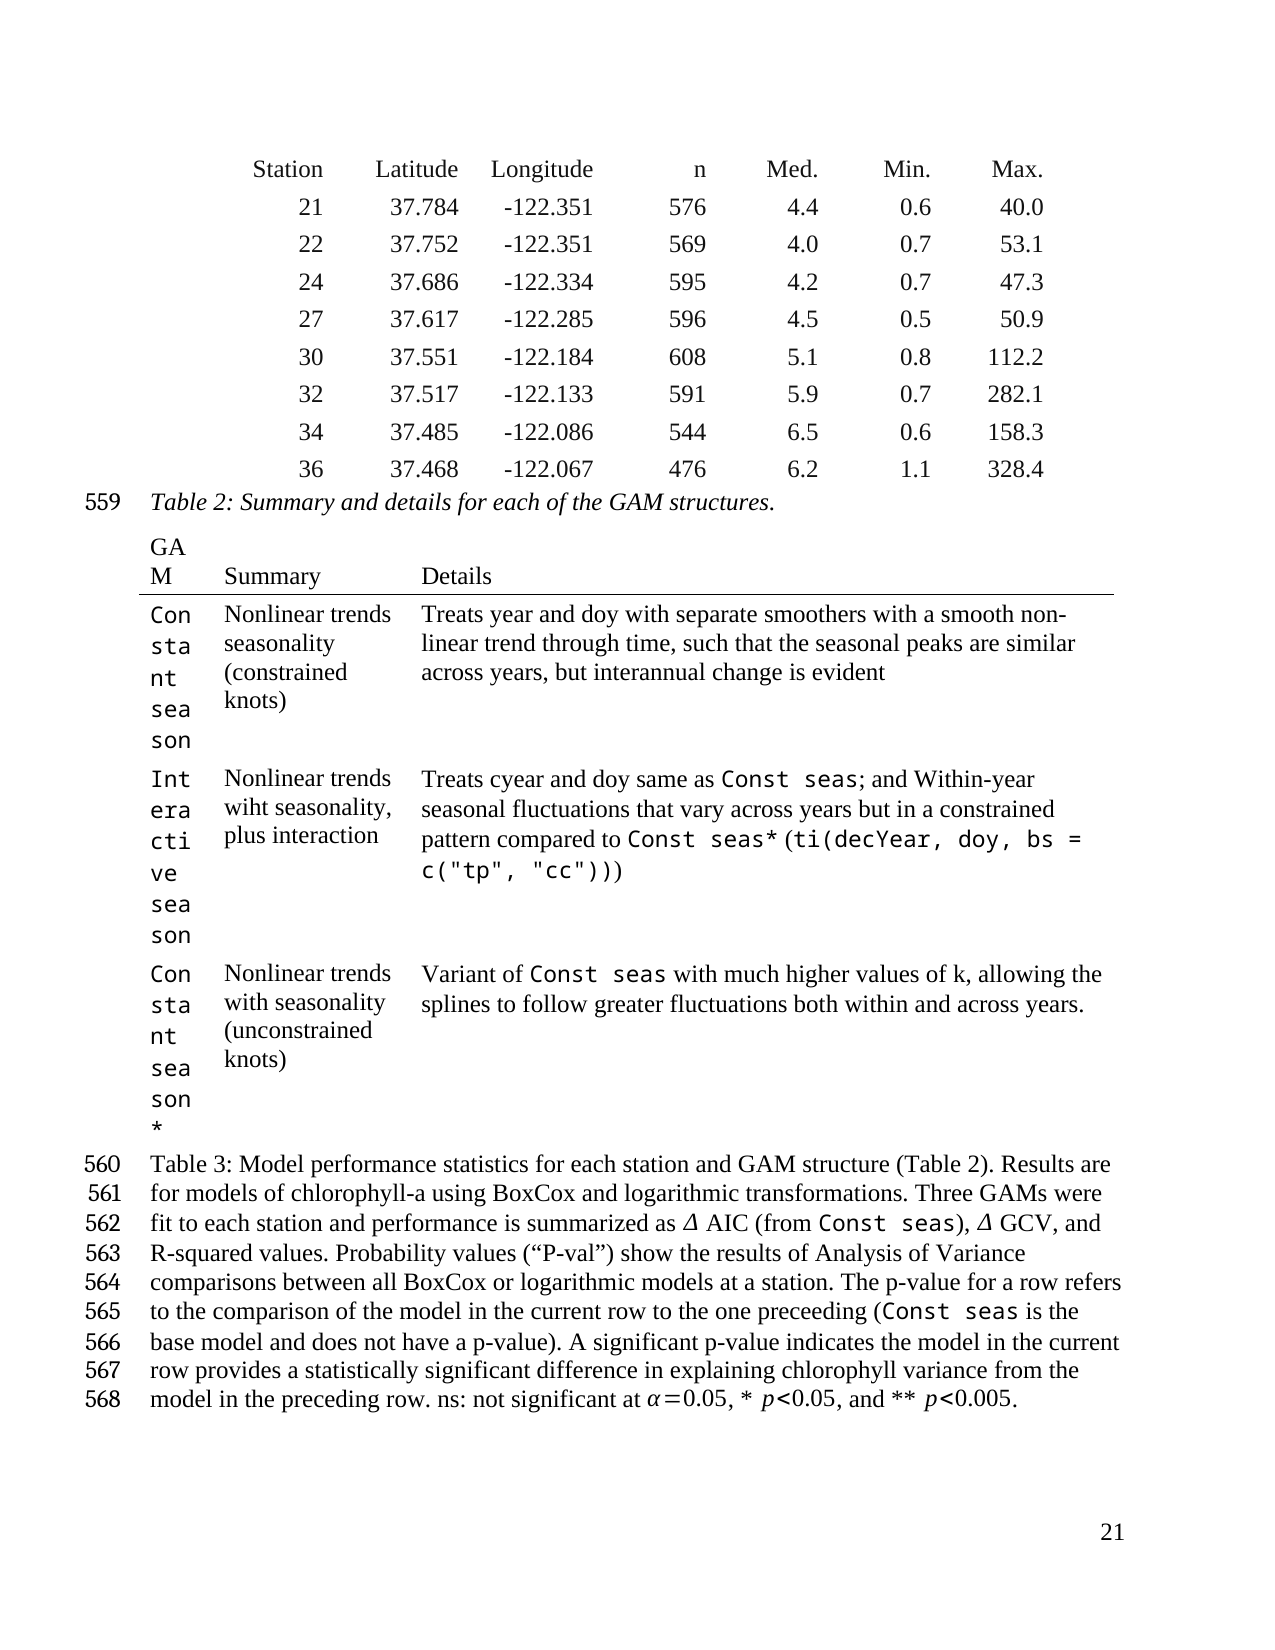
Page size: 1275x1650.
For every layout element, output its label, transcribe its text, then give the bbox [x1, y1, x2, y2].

table_cell 0.8 [829, 338, 941, 375]
table_cell Nonlinear trends wiht seasonality, plus interaction [213, 759, 410, 954]
table_header Min. [829, 150, 941, 187]
table_cell 37.517 [334, 375, 469, 412]
table_cell 112.2 [941, 338, 1054, 375]
table_cell 282.1 [941, 375, 1054, 412]
table_cell Nonlinear trends seasonality (constrained knots) [213, 595, 410, 759]
table_cell Nonlinear trends with seasonality (unconstrained knots) [213, 954, 410, 1149]
table_cell 37.485 [334, 413, 469, 450]
table_header Med. [716, 150, 829, 187]
table_cell 6.2 [716, 450, 829, 487]
table_cell 4.2 [716, 263, 829, 300]
table_cell 0.7 [829, 225, 941, 262]
table_cell -122.086 [469, 413, 604, 450]
table_cell 6.5 [716, 413, 829, 450]
table_cell Treats cyear and doy same as Const seas; and Within-year seasonal fluctuations that vary across years but in a constrained pattern compared to Const seas* (ti(decYear, doy, bs = c("tp", "cc"))) [410, 759, 1114, 954]
table_cell Interactive season [139, 759, 213, 954]
table_header GAM [139, 529, 213, 594]
table_cell 4.0 [716, 225, 829, 262]
table_cell 0.6 [829, 188, 941, 225]
table_cell -122.133 [469, 375, 604, 412]
table_cell Constant season* [139, 954, 213, 1149]
table_cell 4.5 [716, 300, 829, 337]
table_cell 37.551 [334, 338, 469, 375]
table_cell 47.3 [941, 263, 1054, 300]
table_cell -122.351 [469, 225, 604, 262]
table_cell 27 [221, 300, 334, 337]
table_header Longitude [469, 150, 604, 187]
table_cell 37.784 [334, 188, 469, 225]
table_cell 608 [604, 338, 716, 375]
table_cell 544 [604, 413, 716, 450]
table_cell 0.5 [829, 300, 941, 337]
table_cell 1.1 [829, 450, 941, 487]
table_cell -122.184 [469, 338, 604, 375]
table_cell 40.0 [941, 188, 1054, 225]
table_cell 595 [604, 263, 716, 300]
table_header Summary [213, 529, 410, 594]
table_cell 50.9 [941, 300, 1054, 337]
table_cell -122.067 [469, 450, 604, 487]
table_cell 158.3 [941, 413, 1054, 450]
table_cell 0.6 [829, 413, 941, 450]
table_cell 32 [221, 375, 334, 412]
table_header Details [410, 529, 1114, 594]
table_cell 36 [221, 450, 334, 487]
table_cell 591 [604, 375, 716, 412]
table_cell 34 [221, 413, 334, 450]
table_header Latitude [334, 150, 469, 187]
table_cell 37.617 [334, 300, 469, 337]
table_cell 22 [221, 225, 334, 262]
table_cell -122.351 [469, 188, 604, 225]
table_cell -122.285 [469, 300, 604, 337]
table_cell 476 [604, 450, 716, 487]
table_header Station [221, 150, 334, 187]
table_cell 576 [604, 188, 716, 225]
table_cell 30 [221, 338, 334, 375]
table_cell 37.686 [334, 263, 469, 300]
table_cell 569 [604, 225, 716, 262]
table_cell 596 [604, 300, 716, 337]
table_cell 5.9 [716, 375, 829, 412]
table_cell 5.1 [716, 338, 829, 375]
table_cell -122.334 [469, 263, 604, 300]
table_cell 0.7 [829, 375, 941, 412]
table_cell 37.752 [334, 225, 469, 262]
table_header n [604, 150, 716, 187]
text Table 2: Summary and details for each of the GAM structures. [150, 487, 1125, 516]
table_cell 4.4 [716, 188, 829, 225]
table_header Max. [941, 150, 1054, 187]
table_cell Constant season [139, 595, 213, 759]
table_cell 37.468 [334, 450, 469, 487]
table_cell 24 [221, 263, 334, 300]
table_cell Treats year and doy with separate smoothers with a smooth non-linear trend through time, such that the seasonal peaks are similar across years, but interannual change is evident [410, 595, 1114, 759]
table_cell 21 [221, 188, 334, 225]
table_cell Variant of Const seas with much higher values of k, allowing the splines to follow greater fluctuations both within and across years. [410, 954, 1114, 1149]
table_cell 0.7 [829, 263, 941, 300]
table_cell 328.4 [941, 450, 1054, 487]
table_cell 53.1 [941, 225, 1054, 262]
